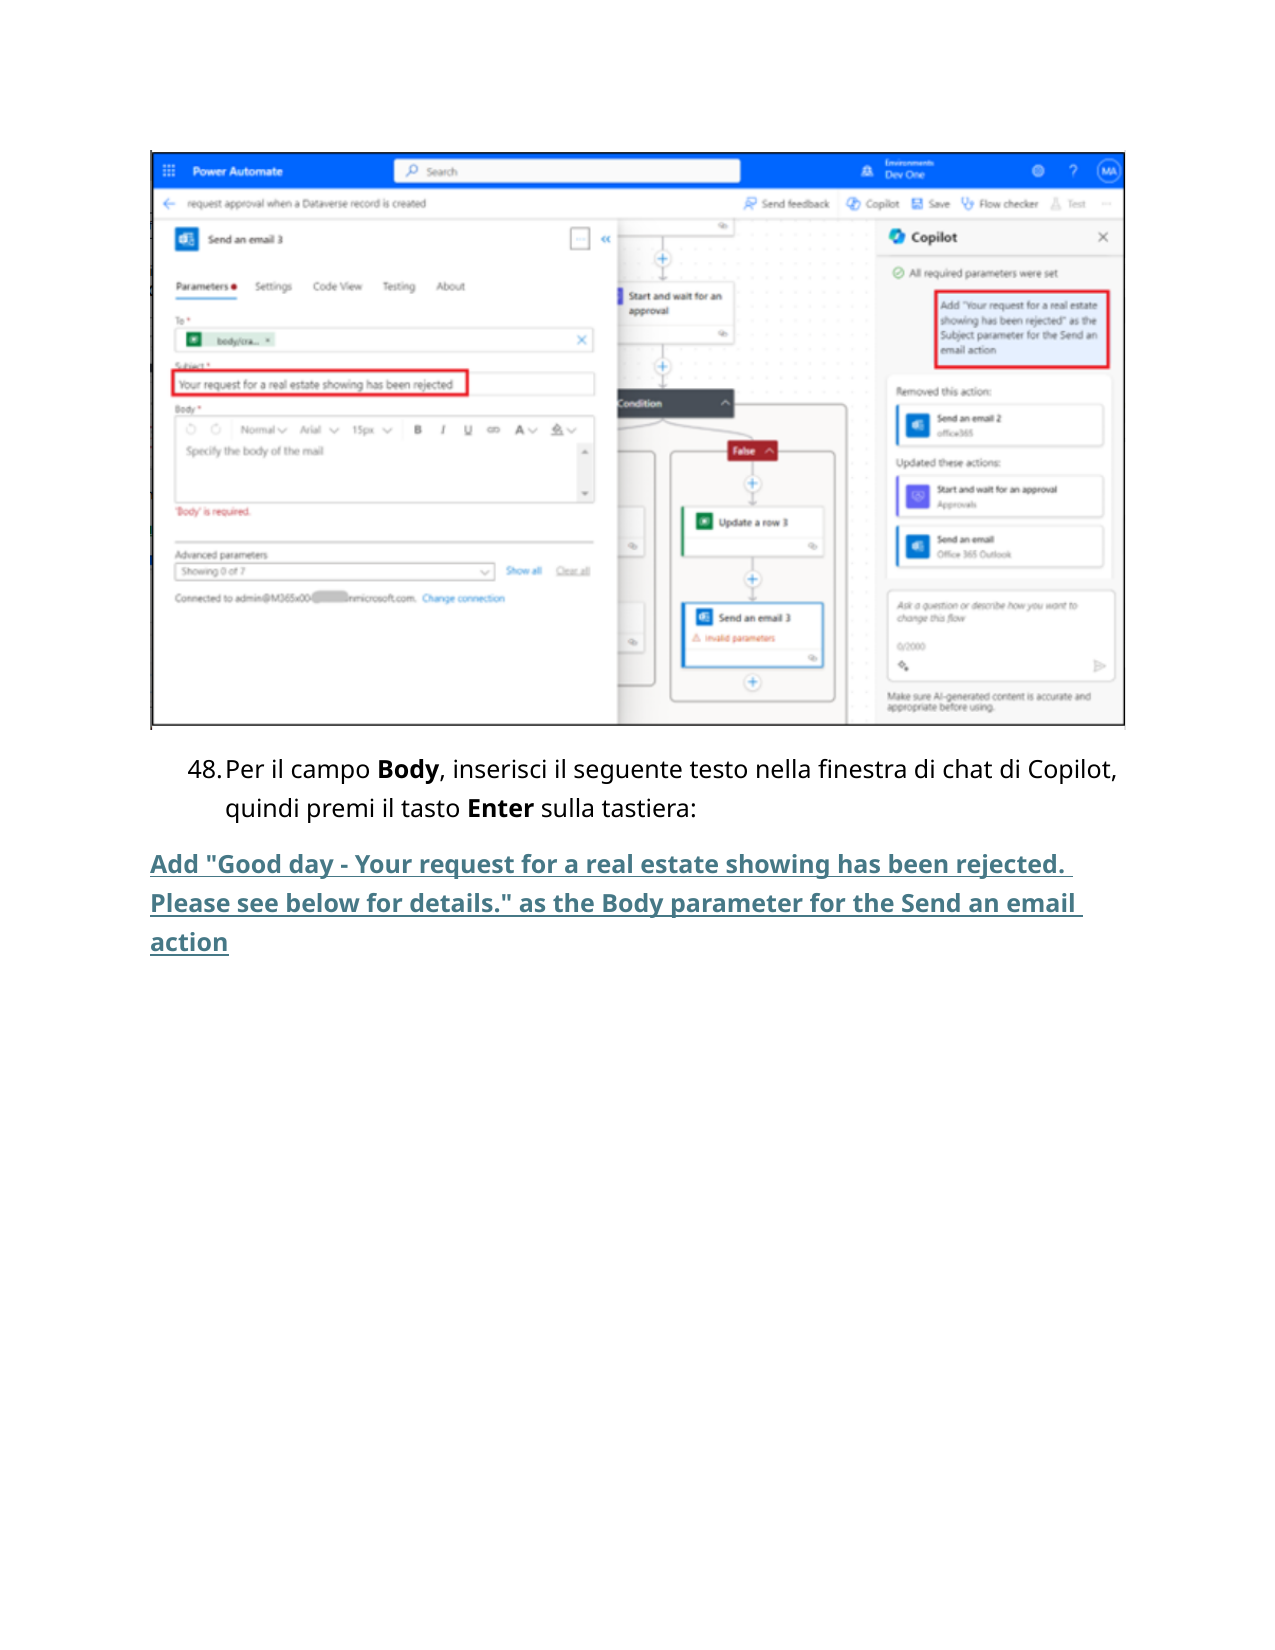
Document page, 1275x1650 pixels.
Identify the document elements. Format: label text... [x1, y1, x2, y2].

picture [150, 150, 1125, 730]
text Add "Good day - Your request for a real estate showing has been rejected. Please see below for details." as the Body parameter for the Send an email action [150, 847, 1125, 959]
list Per il campo Body, inserisci il seguente testo nella finestra di chat di Copilot, quindi premi il tasto Enter sulla tastiera: [187, 752, 1125, 825]
